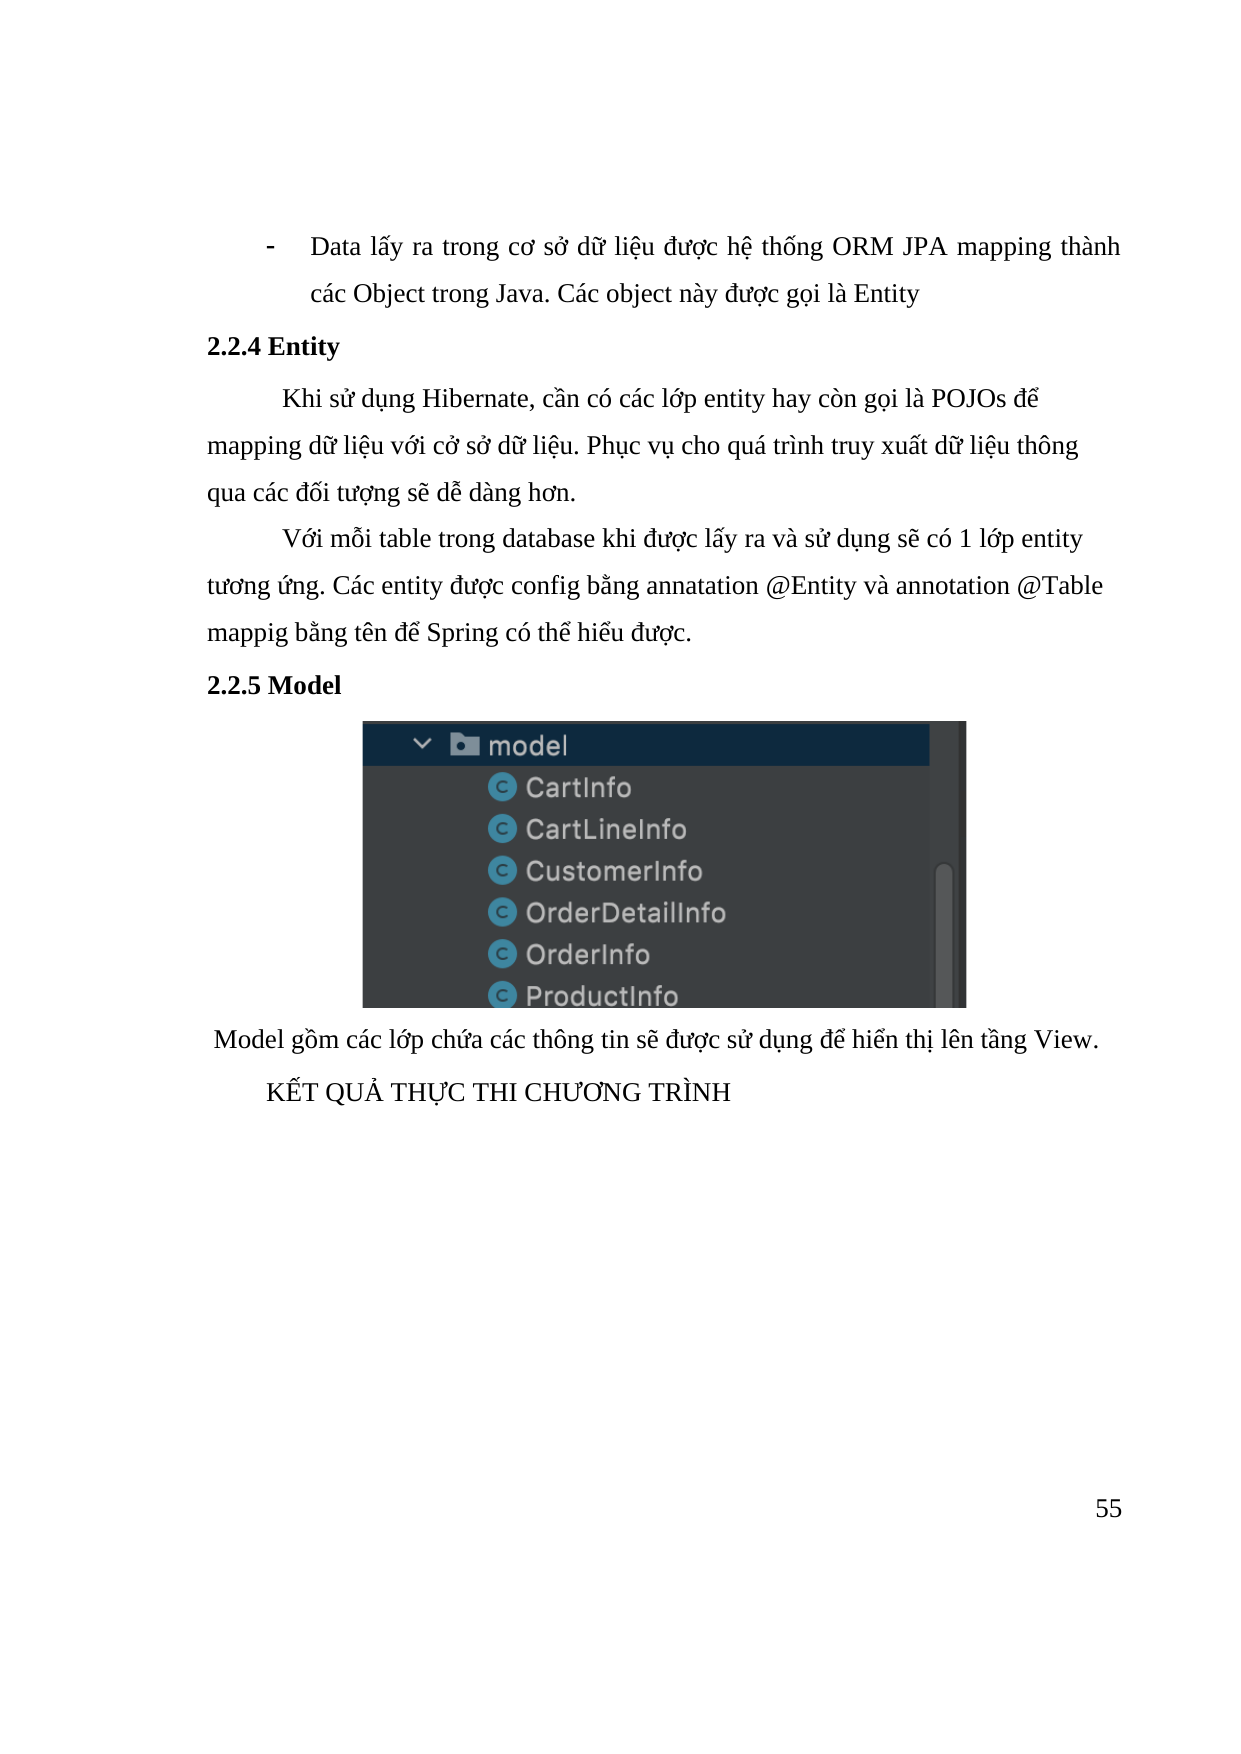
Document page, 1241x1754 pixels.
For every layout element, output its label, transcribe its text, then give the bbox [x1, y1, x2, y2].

text Với mỗi table trong database khi được lấy ra và sử dụng sẽ có 1 lớp entity tương ứng. Các entity được config bằng annatation @Entity và annotation @Table mappig bằng tên để Spring có thể hiểu được. [207, 523, 1122, 647]
text KẾT QUẢ THỰC THI CHƯƠNG TRÌNH [207, 1076, 1122, 1107]
text Khi sử dụng Hibernate, cần có các lớp entity hay còn gọi là POJOs để mapping dữ liệu với cở sở dữ liệu. Phục vụ cho quá trình truy xuất dữ liệu thông qua các đối tượng sẽ dễ dàng hơn. [207, 383, 1122, 507]
text Data lấy ra trong cơ sở dữ liệu được hệ thống ORM JPA mapping thành các Object trong Java. Các object này được gọi là Entity [266, 230, 1122, 308]
picture [362, 721, 967, 1008]
subtitle 2.2.4 Entity [207, 330, 1122, 361]
subtitle 2.2.5 Model [207, 669, 1122, 700]
text Model gồm các lớp chứa các thông tin sẽ được sử dụng để hiển thị lên tầng View. [207, 1023, 1122, 1054]
